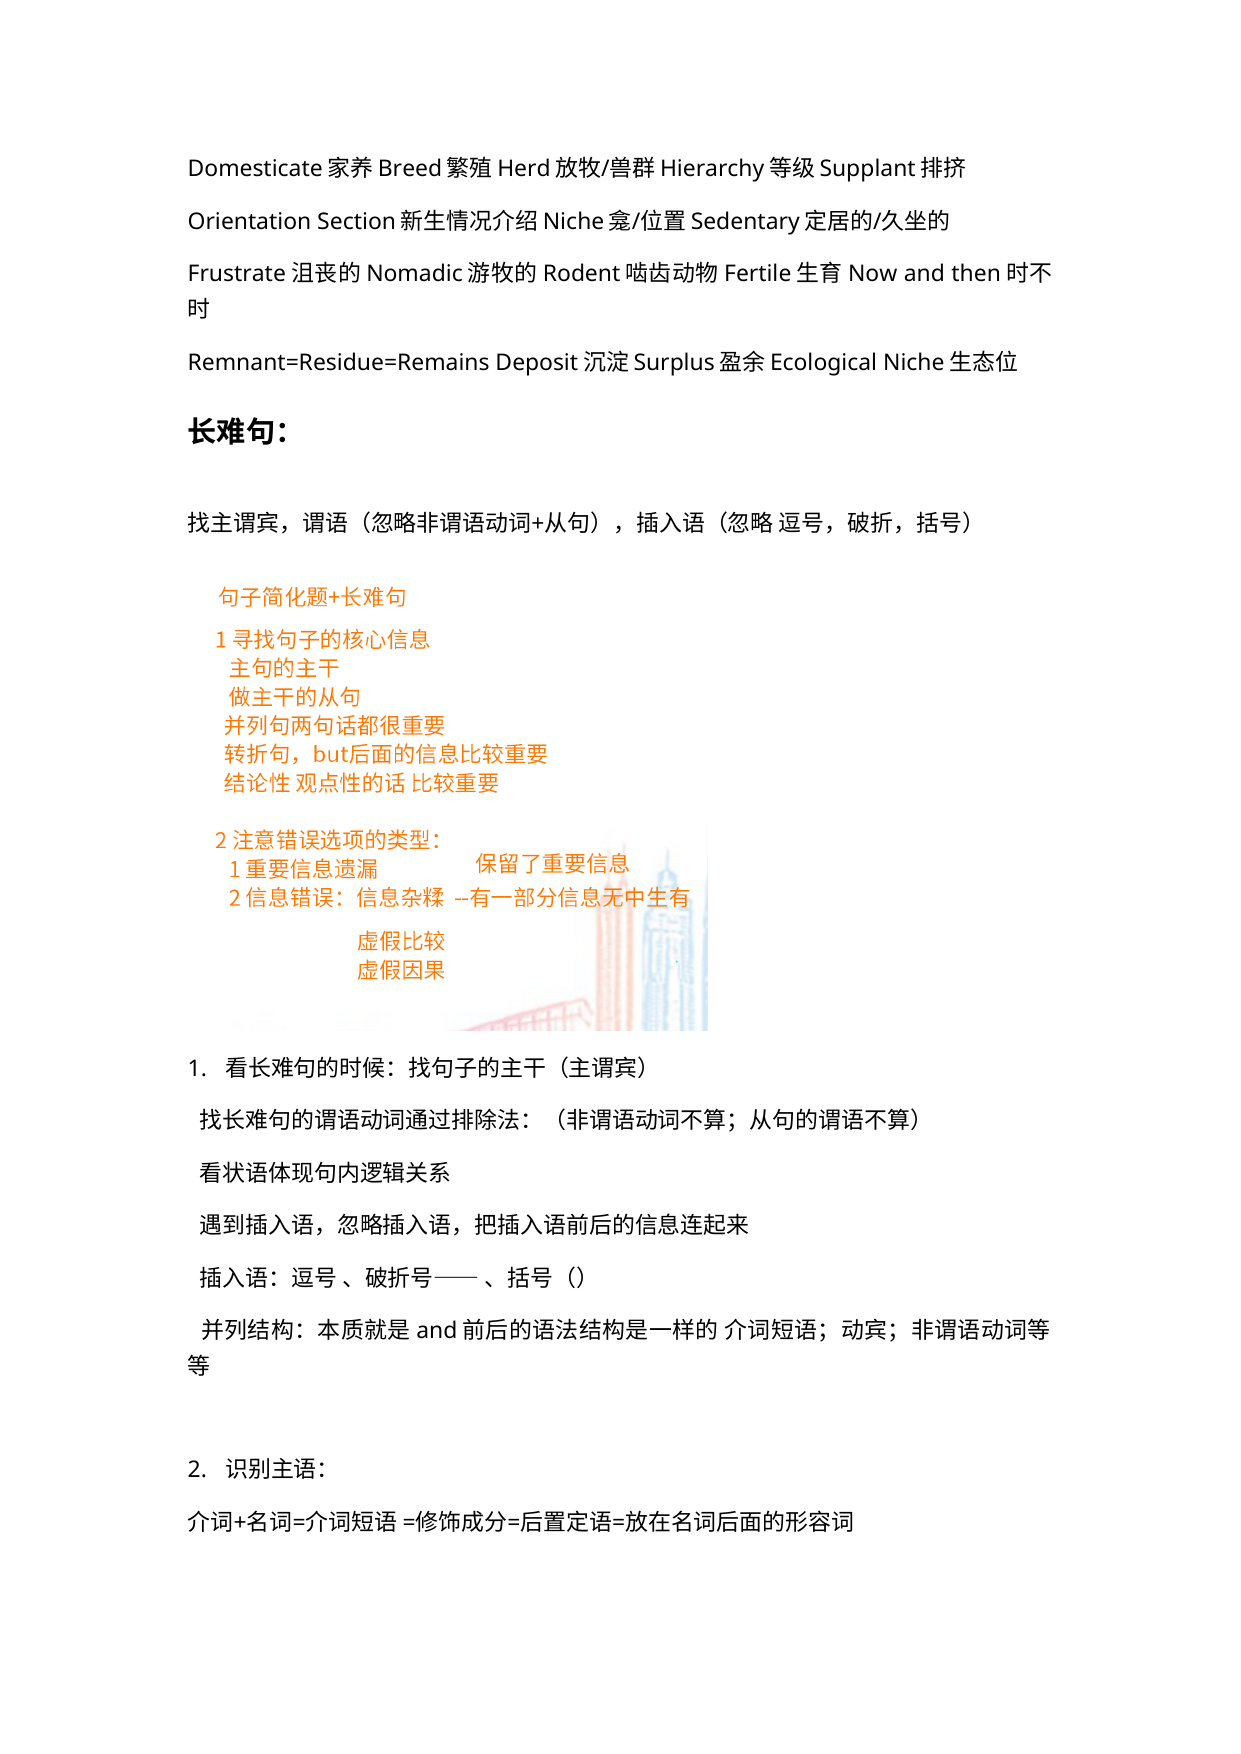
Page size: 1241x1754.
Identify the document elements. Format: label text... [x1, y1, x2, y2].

text 找主谓宾，谓语（忽略非谓语动词+从句），插入语（忽略 逗号，破折，括号） [187, 505, 1053, 538]
text Remnant=Residue=Remains Deposit沉淀Surplus盈余Ecological Niche生态位 [187, 344, 1053, 377]
text 找长难句的谓语动词通过排除法：（非谓语动词不算；从句的谓语不算） [187, 1102, 1053, 1136]
list 识别主语： [187, 1451, 1053, 1484]
text 介词+名词=介词短语 =修饰成分=后置定语=放在名词后面的形容词 [187, 1504, 1053, 1537]
text Orientation Section新生情况介绍Niche龛/位置Sedentary定居的/久坐的 [187, 203, 1053, 236]
text 并列结构：本质就是and前后的语法结构是一样的 介词短语；动宾；非谓语动词等等 [187, 1312, 1053, 1381]
subtitle 长难句： [187, 409, 1053, 451]
text 插入语：逗号 、破折号—— 、括号（） [187, 1260, 1053, 1293]
text 看状语体现句内逻辑关系 [187, 1155, 1053, 1188]
picture [187, 557, 708, 1031]
text Domesticate家养Breed繁殖Herd放牧/兽群Hierarchy等级Supplant排挤 [187, 150, 1053, 183]
text Frustrate沮丧的Nomadic游牧的Rodent啮齿动物Fertile生育Now and then时不时 [187, 255, 1053, 324]
list 看长难句的时候：找句子的主干（主谓宾） [187, 1050, 1053, 1083]
text 遇到插入语，忽略插入语，把插入语前后的信息连起来 [187, 1207, 1053, 1241]
